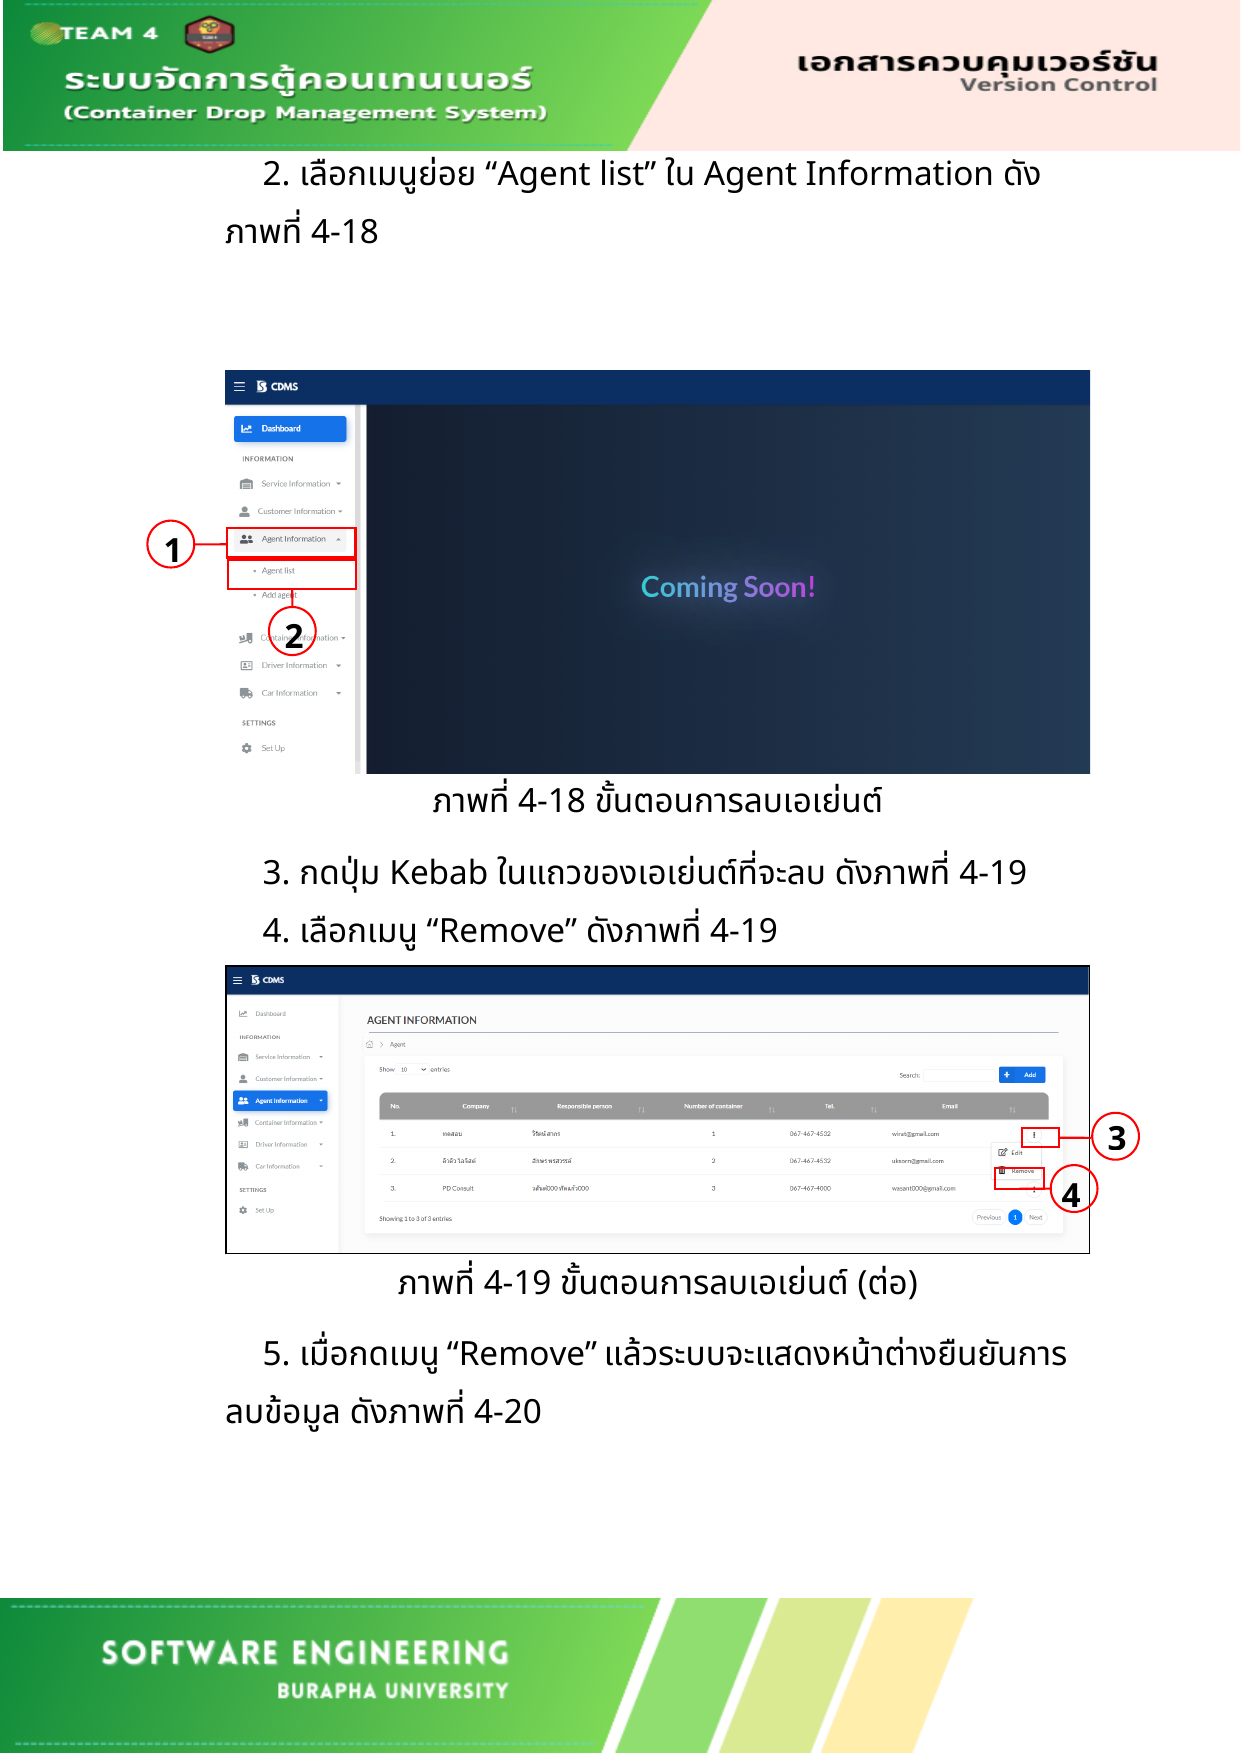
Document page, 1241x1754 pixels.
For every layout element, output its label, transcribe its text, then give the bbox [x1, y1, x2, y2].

picture [271, 609, 314, 654]
picture [228, 529, 354, 556]
picture [3, 0, 1241, 151]
picture [0, 1598, 1238, 1753]
picture [1052, 1167, 1089, 1210]
picture [996, 1169, 1043, 1188]
picture [225, 370, 1091, 774]
picture [227, 967, 1089, 1253]
text 4. เลือกเมนู “Remove” ดังภาพที่ 4-19 [225, 907, 1090, 957]
text 5. เมื่อกดเมนู “Remove” แล้วระบบจะแสดงหน้าต่างยืนยันการลบข้อมูล ดังภาพที่ 4-20 [225, 1330, 1090, 1439]
text 3. กดปุ่ม Kebab ในแถวของเอเย่นต์ที่จะลบ ดังภาพที่ 4-19 [225, 849, 1090, 899]
text ภาพที่ 4-19 ขั้นตอนการลบเอเย่นต์ (ต่อ) [225, 1258, 1090, 1309]
text 2. เลือกเมนูย่อย “Agent list” ใน Agent Information ดังภาพที่ 4-18 [225, 150, 1090, 259]
text ภาพที่ 4-18 ขั้นตอนการลบเอเย่นต์ [225, 777, 1090, 828]
picture [1023, 1129, 1058, 1146]
picture [229, 561, 355, 588]
